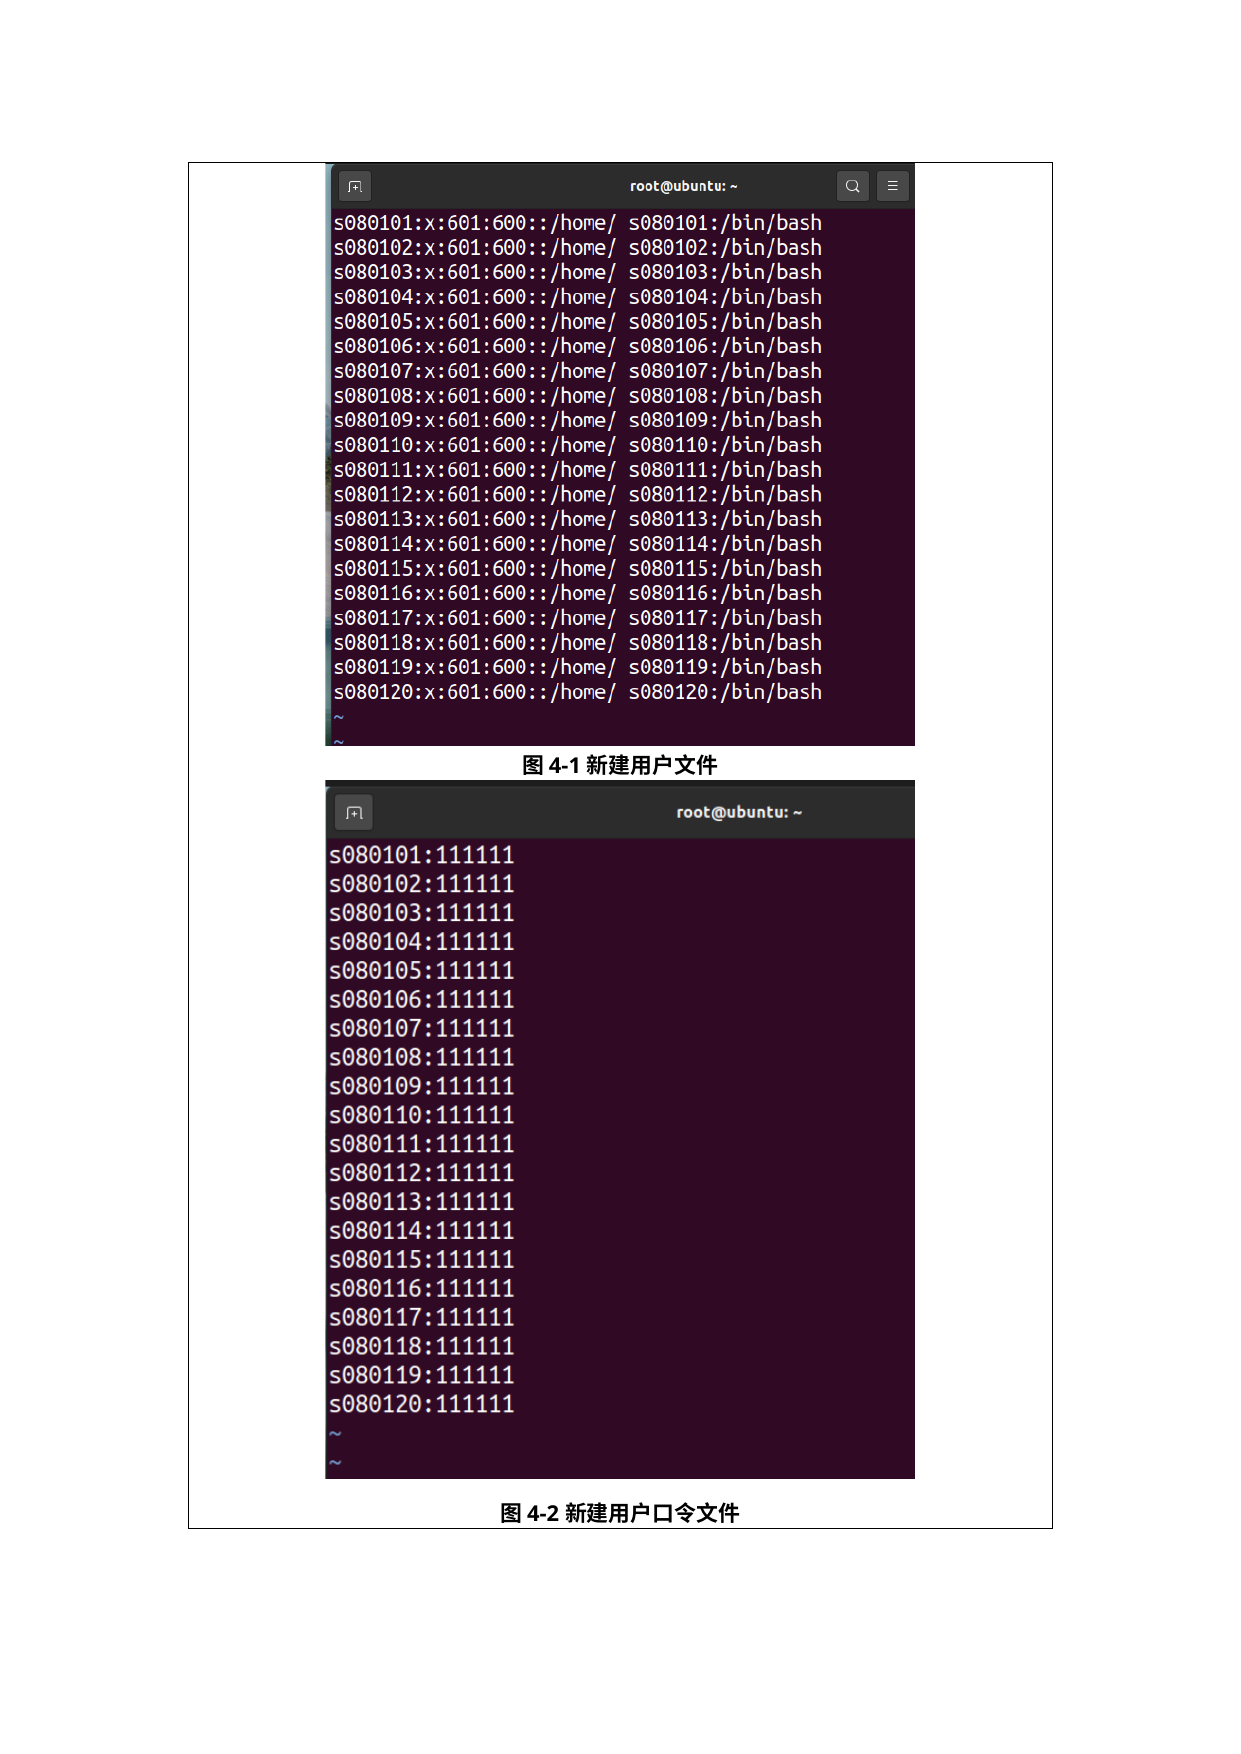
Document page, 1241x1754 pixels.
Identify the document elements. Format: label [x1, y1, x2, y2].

picture [325, 780, 915, 1479]
table_cell [189, 163, 1052, 1528]
picture [325, 163, 915, 746]
